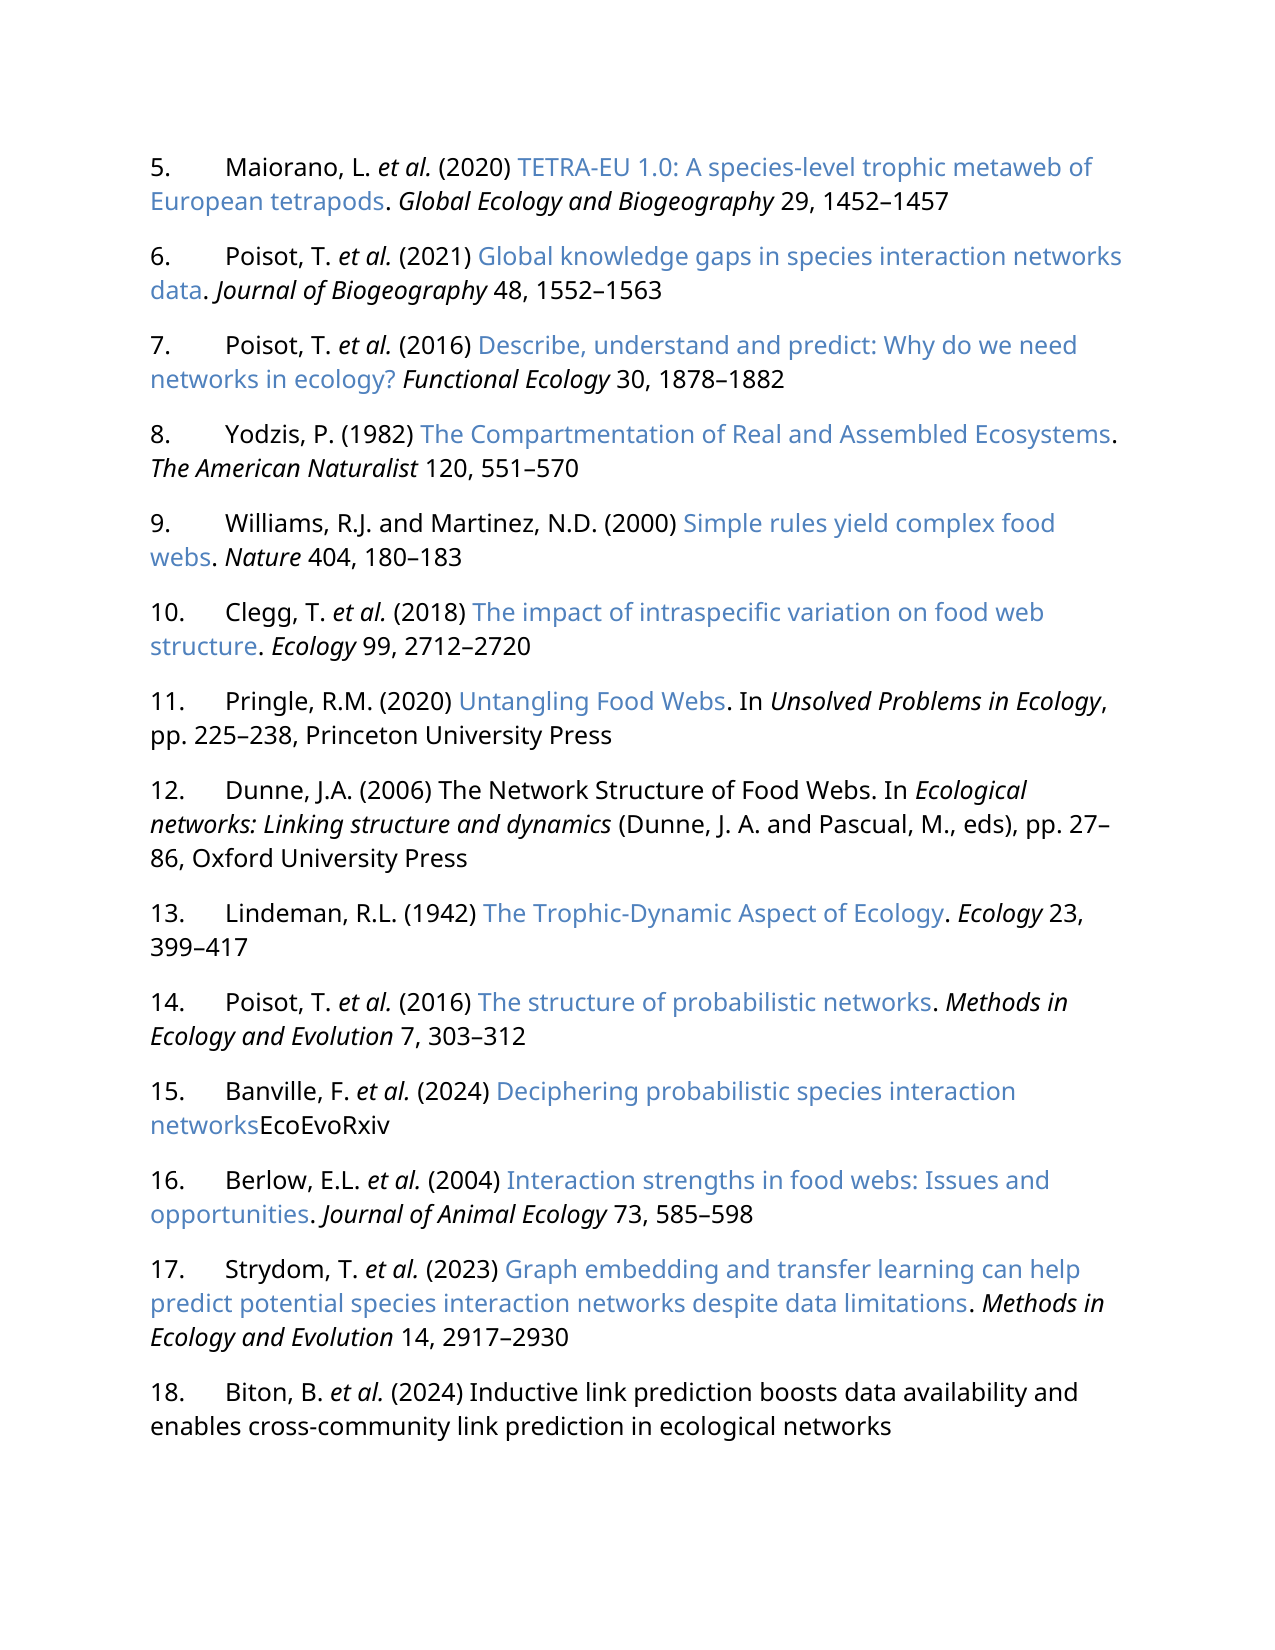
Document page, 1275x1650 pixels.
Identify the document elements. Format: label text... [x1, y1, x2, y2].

text 9. Williams, R.J. and Martinez, N.D. (2000) Simple rules yield complex food webs. Nature 404, 180–183 [150, 506, 1125, 574]
text 10. Clegg, T. et al. (2018) The impact of intraspecific variation on food web structure. Ecology 99, 2712–2720 [150, 595, 1125, 663]
text 18. Biton, B. et al. (2024) Inductive link prediction boosts data availability and enables cross-community link prediction in ecological networks [150, 1374, 1125, 1443]
text 14. Poisot, T. et al. (2016) The structure of probabilistic networks. Methods in Ecology and Evolution 7, 303–312 [150, 985, 1125, 1053]
text 5. Maiorano, L. et al. (2020) TETRA-EU 1.0: A species-level trophic metaweb of European tetrapods. Global Ecology and Biogeography 29, 1452–1457 [150, 150, 1125, 218]
text 11. Pringle, R.M. (2020) Untangling Food Webs. In Unsolved Problems in Ecology, pp. 225–238, Princeton University Press [150, 684, 1125, 752]
text 16. Berlow, E.L. et al. (2004) Interaction strengths in food webs: Issues and opportunities. Journal of Animal Ecology 73, 585–598 [150, 1163, 1125, 1231]
text 12. Dunne, J.A. (2006) The Network Structure of Food Webs. In Ecological networks: Linking structure and dynamics (Dunne, J. A. and Pascual, M., eds), pp. 27–86, Oxford University Press [150, 773, 1125, 875]
text 8. Yodzis, P. (1982) The Compartmentation of Real and Assembled Ecosystems. The American Naturalist 120, 551–570 [150, 417, 1125, 485]
text 7. Poisot, T. et al. (2016) Describe, understand and predict: Why do we need networks in ecology? Functional Ecology 30, 1878–1882 [150, 328, 1125, 396]
text 13. Lindeman, R.L. (1942) The Trophic-Dynamic Aspect of Ecology. Ecology 23, 399–417 [150, 896, 1125, 964]
text 15. Banville, F. et al. (2024) Deciphering probabilistic species interaction networksEcoEvoRxiv [150, 1074, 1125, 1142]
text 17. Strydom, T. et al. (2023) Graph embedding and transfer learning can help predict potential species interaction networks despite data limitations. Methods in Ecology and Evolution 14, 2917–2930 [150, 1252, 1125, 1354]
text 6. Poisot, T. et al. (2021) Global knowledge gaps in species interaction networks data. Journal of Biogeography 48, 1552–1563 [150, 239, 1125, 307]
